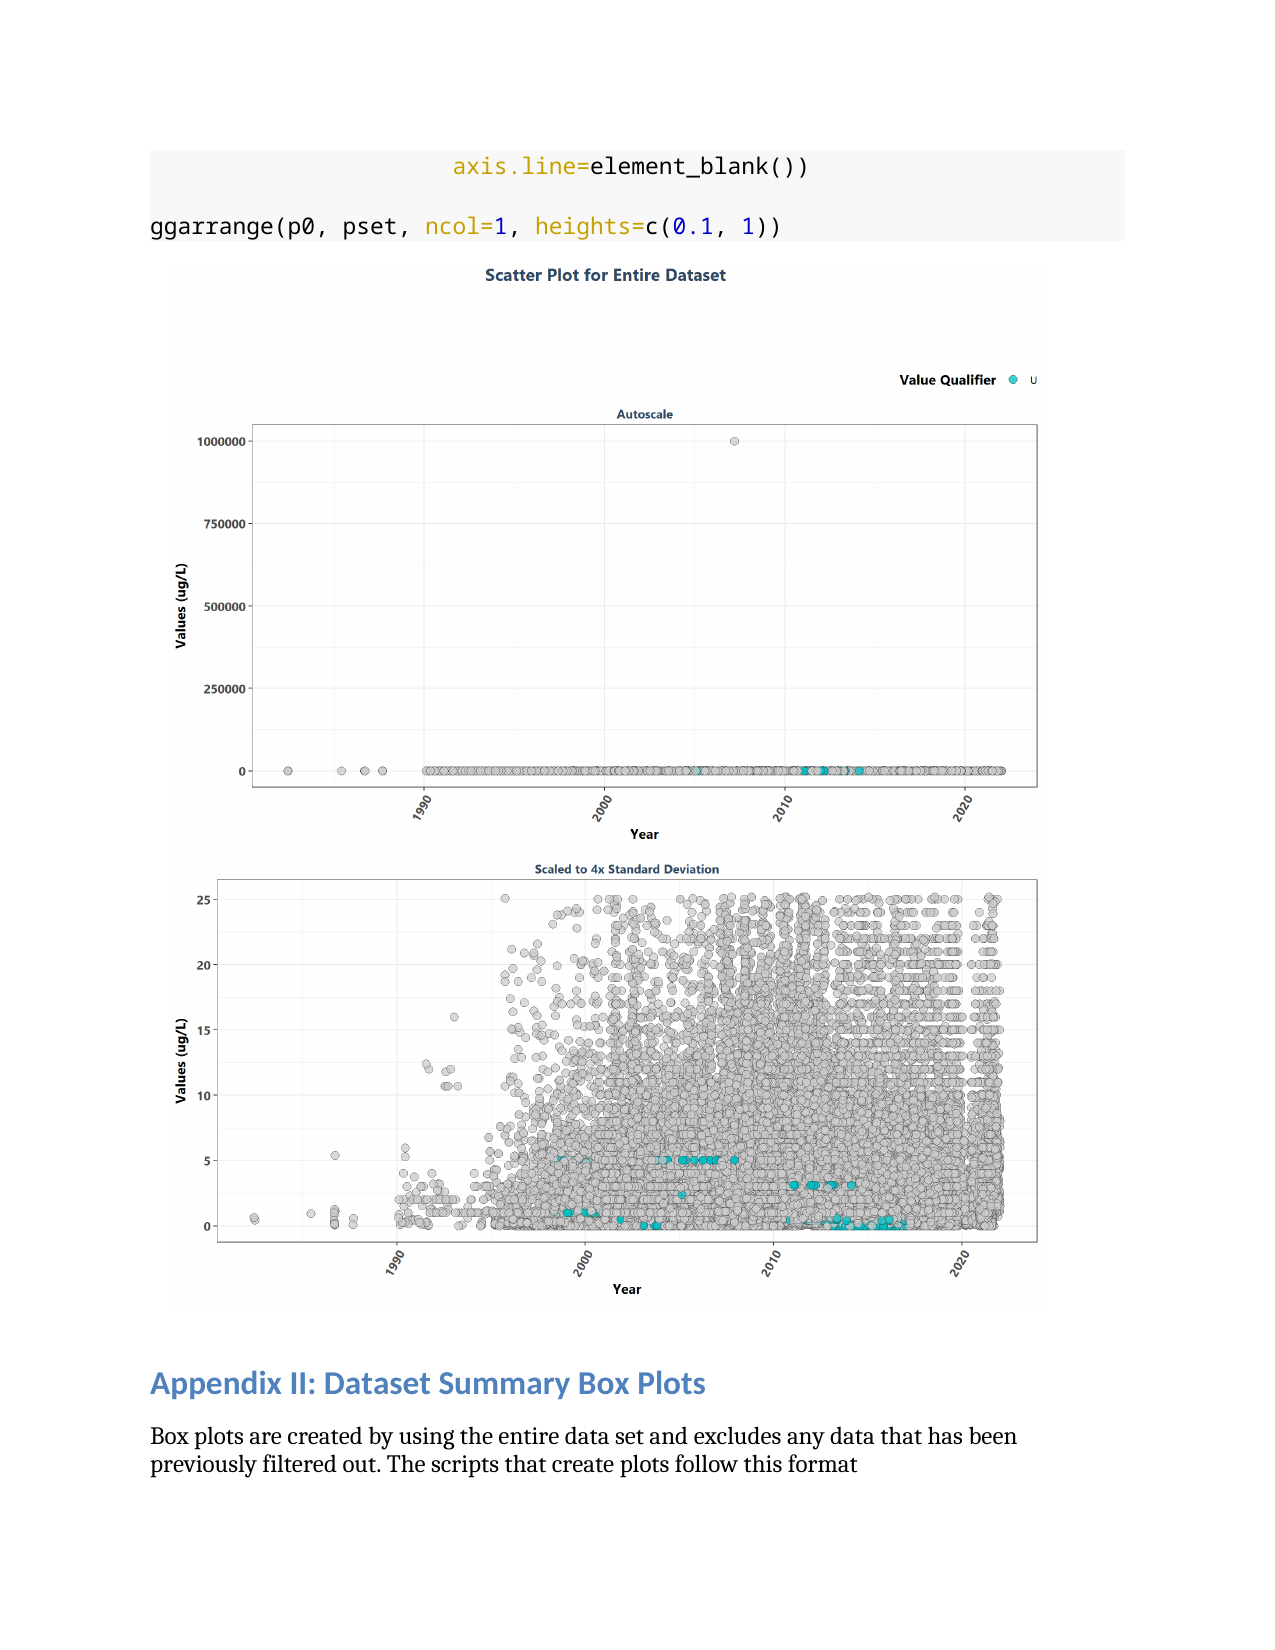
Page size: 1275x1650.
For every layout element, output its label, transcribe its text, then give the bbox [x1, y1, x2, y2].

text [150, 150, 1125, 241]
subtitle Appendix II: Dataset Summary Box Plots [150, 1362, 1125, 1403]
picture [168, 262, 1044, 1312]
text Box plots are created by using the entire data set and excludes any data that has been previously filtered out. The scripts that create plots follow this format [150, 1422, 1125, 1479]
